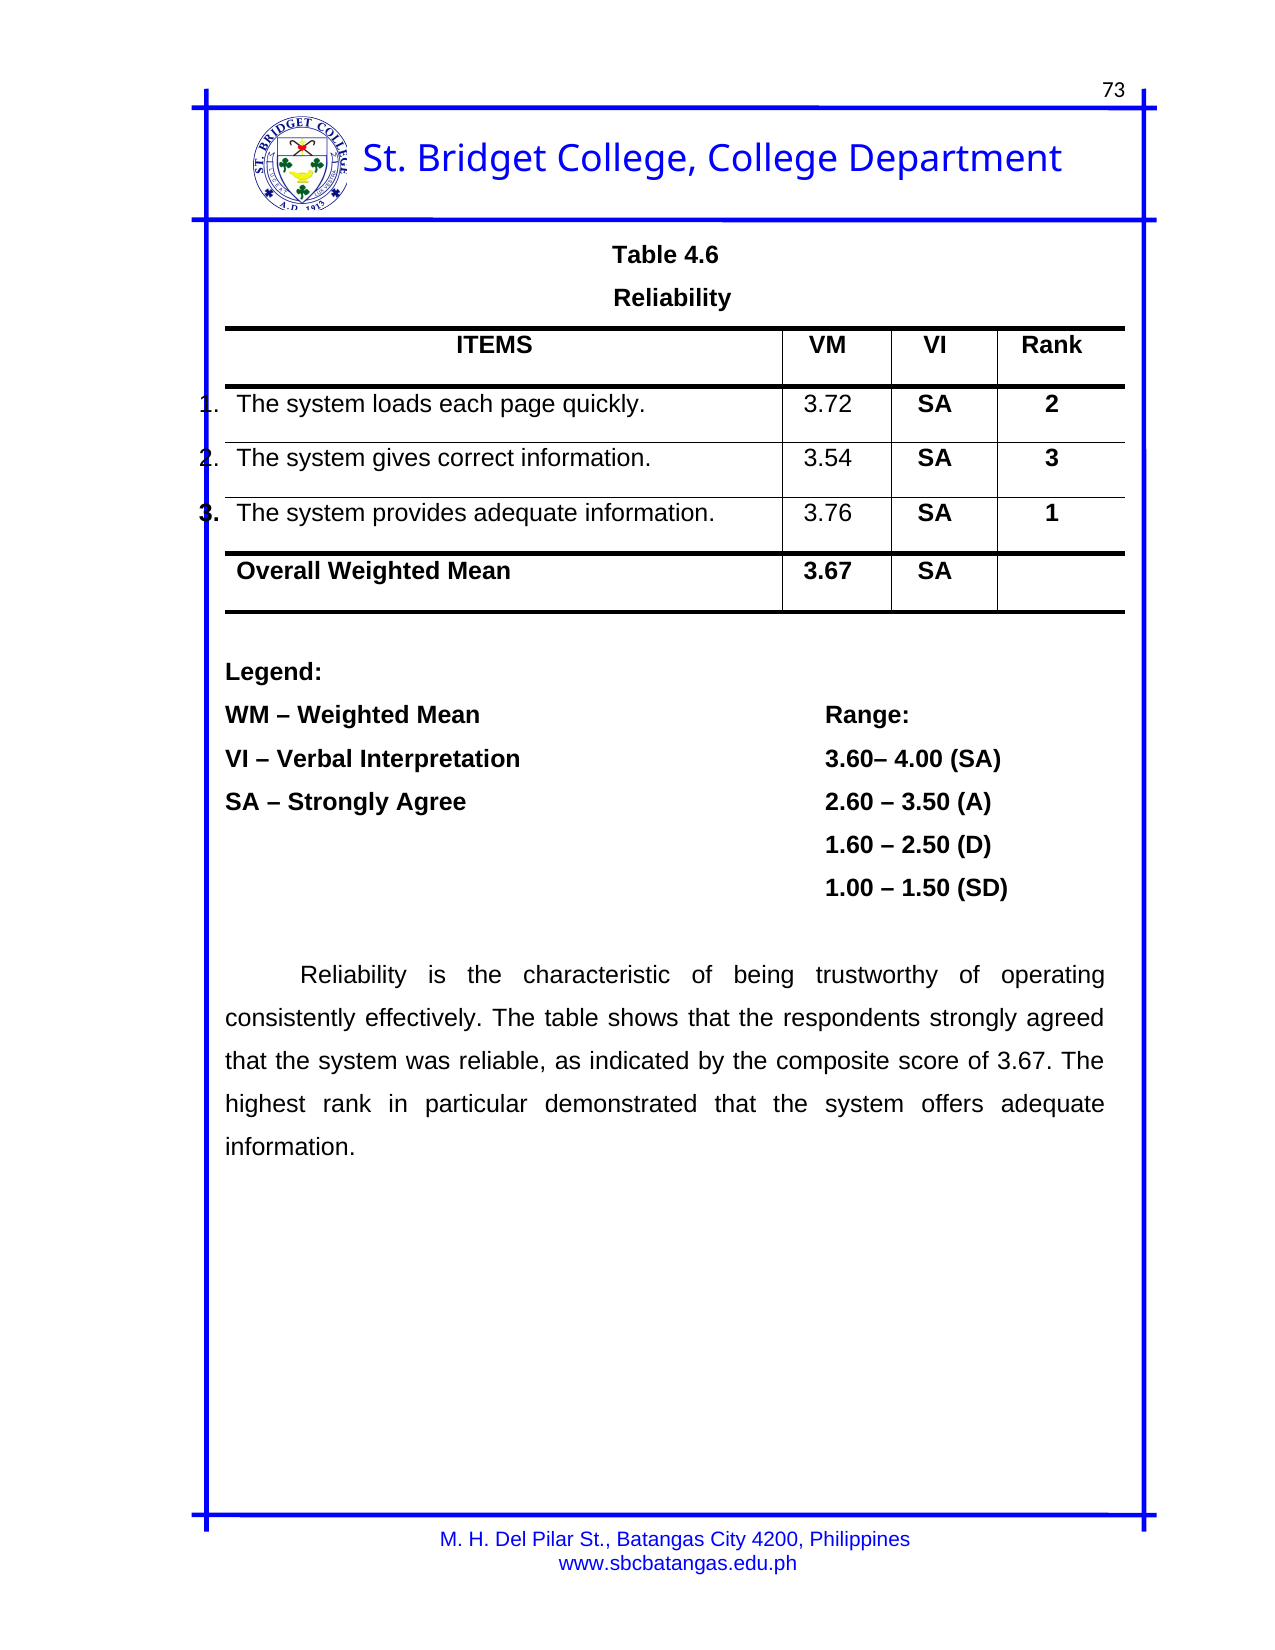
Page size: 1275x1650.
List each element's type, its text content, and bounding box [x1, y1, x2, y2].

table_cell The system gives correct information. [225, 443, 782, 497]
table_cell 3.67 [783, 556, 891, 609]
text Legend: [225, 657, 1106, 686]
table_cell 3.72 [783, 389, 891, 442]
text 1.60 – 2.50 (D) [225, 830, 1106, 859]
table_cell [998, 556, 1125, 609]
table_cell SA [892, 443, 997, 497]
table_cell Overall Weighted Mean [225, 556, 782, 609]
table_header ITEMS [225, 331, 782, 384]
table_cell SA [892, 389, 997, 442]
table_cell 3.76 [783, 498, 891, 551]
text VI – Verbal Interpretation 3.60– 4.00 (SA) [225, 744, 1106, 772]
table_cell 3.54 [783, 443, 891, 497]
text WM – Weighted Mean Range: [225, 701, 1106, 729]
text SA – Strongly Agree 2.60 – 3.50 (A) [225, 787, 1106, 816]
table_cell 3 [998, 443, 1125, 497]
text Reliability is the characteristic of being trustworthy of operating consistently effectively. The table shows that the respondents strongly agreed that the system was reliable, as indicated by the composite score of 3.67. The highest rank in particular demonstrated that the system offers adequate information. [225, 960, 1106, 1161]
text 1.00 – 1.50 (SD) [225, 873, 1106, 902]
table_cell SA [892, 556, 997, 609]
table_cell SA [892, 498, 997, 551]
table_header VM [783, 331, 891, 384]
text Reliability [225, 283, 1106, 311]
table_cell 1 [998, 498, 1125, 551]
table_cell 2 [998, 389, 1125, 442]
table_cell The system loads each page quickly. [225, 389, 782, 442]
table_header VI [892, 331, 997, 384]
picture [253, 116, 347, 211]
table_header Rank [998, 331, 1125, 384]
table_cell The system provides adequate information. [225, 498, 782, 551]
text Table 4.6 [225, 239, 1106, 268]
